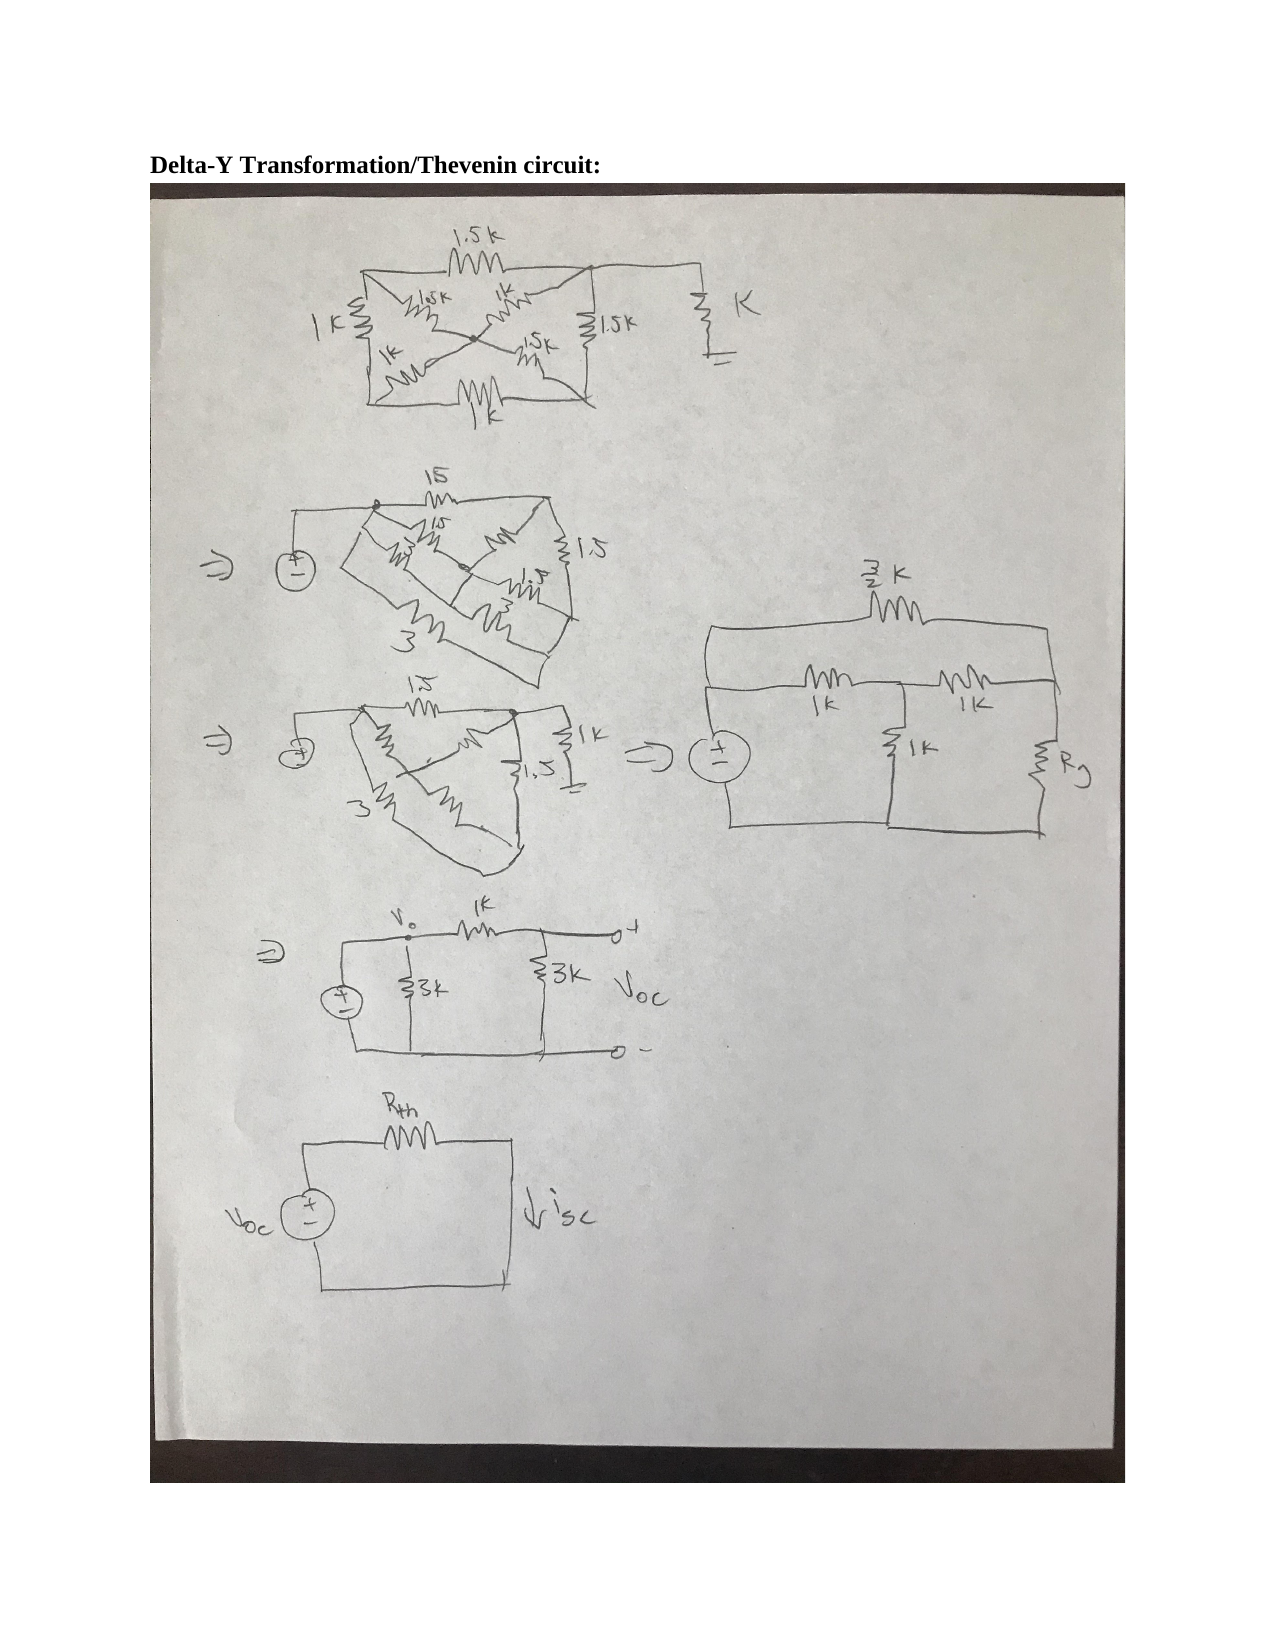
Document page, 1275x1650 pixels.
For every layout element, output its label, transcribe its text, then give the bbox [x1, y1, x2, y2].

text Delta-Y Transformation/Thevenin circuit: [150, 150, 1125, 179]
picture [150, 183, 1125, 1483]
